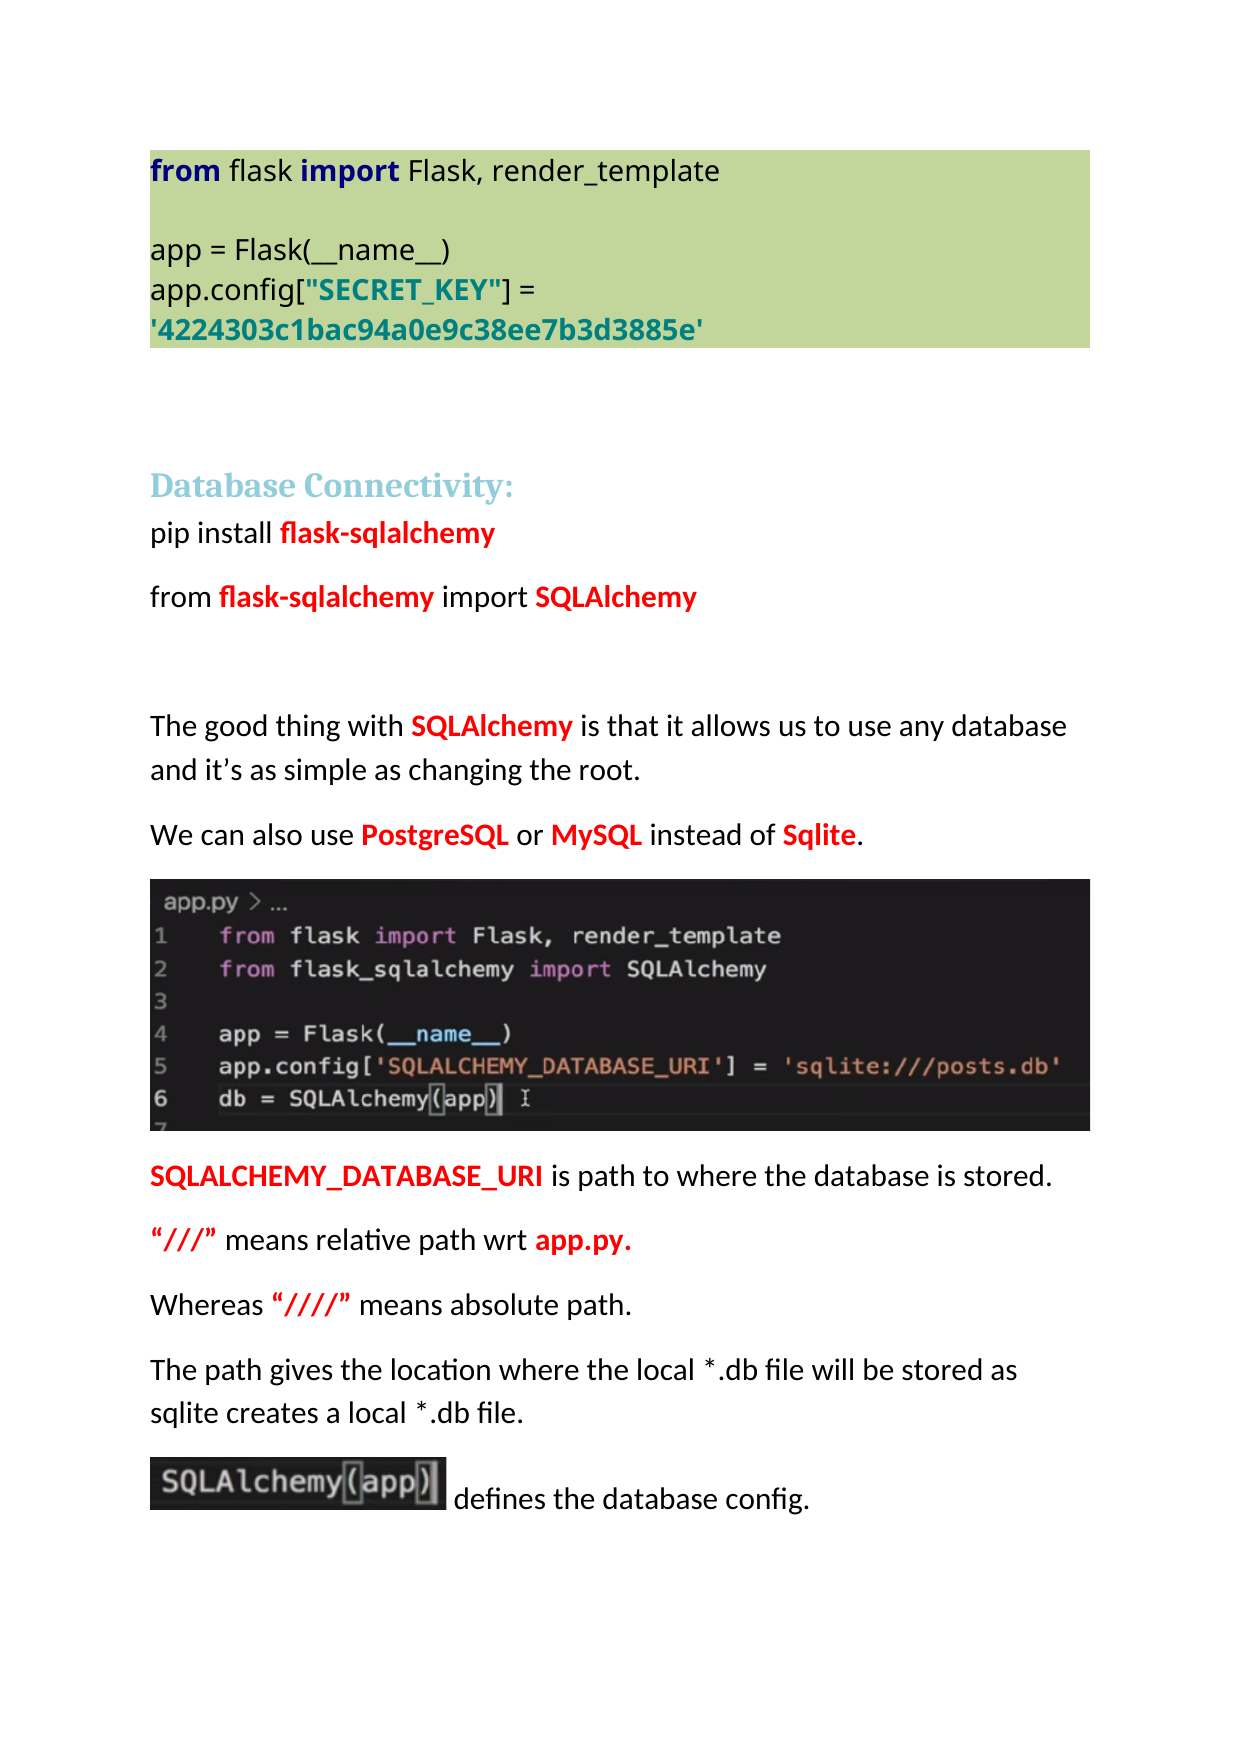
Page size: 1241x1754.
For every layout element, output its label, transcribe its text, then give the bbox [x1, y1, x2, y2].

text The path gives the location where the local *.db file will be stored as sqlite creates a local *.db file. [150, 1349, 1090, 1431]
text SQLALCHEMY_DATABASE_URI is path to where the database is stored. [150, 1156, 1090, 1194]
text from flask import Flask, render_template app = Flask(__name__) app.config["SECRET_KEY"] = '4224303c1bac94a0e9c38ee7b3d3885e' [150, 150, 1090, 348]
picture [150, 1457, 447, 1510]
text “///” means relative path wrt app.py. [150, 1220, 1090, 1258]
subtitle Database Connectivity: [150, 466, 1090, 507]
text pip install flask-sqlalchemy [150, 513, 1090, 551]
picture [150, 879, 1091, 1131]
text from flask-sqlalchemy import SQLAlchemy [150, 577, 1090, 616]
text Whereas “////” means absolute path. [150, 1285, 1090, 1323]
text The good thing with SQLAlchemy is that it allows us to use any database and it’s as simple as changing the root. [150, 707, 1090, 788]
text We can also use PostgreSQL or MySQL instead of Sqlite. [150, 815, 1090, 853]
